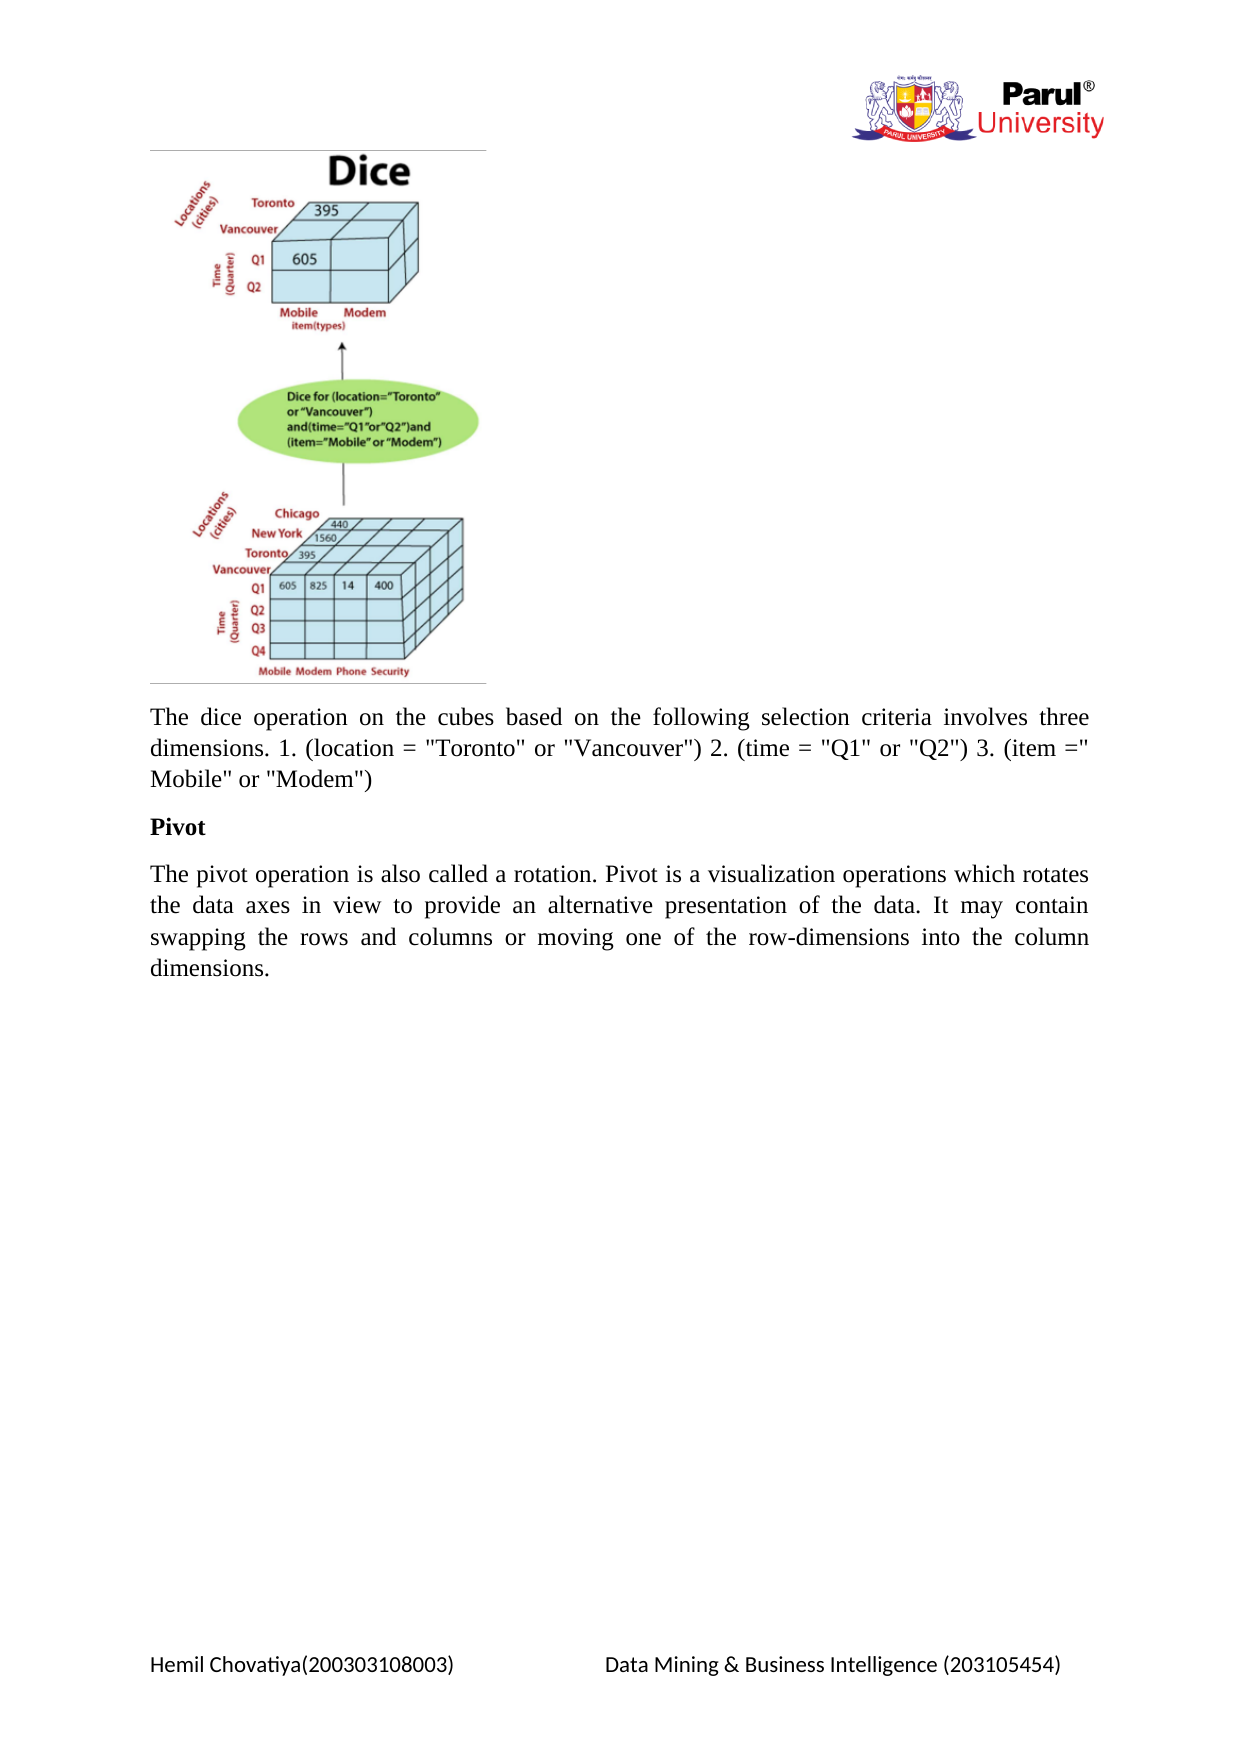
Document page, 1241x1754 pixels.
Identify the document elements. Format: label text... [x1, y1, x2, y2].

text The pivot operation is also called a rotation. Pivot is a visualization operations which rotates the data axes in view to provide an alternative presentation of the data. It may contain swapping the rows and columns or moving one of the row-dimensions into the column dimensions. [150, 859, 1090, 981]
text The dice operation on the cubes based on the following selection criteria involves three dimensions. 1. (location = "Toronto" or "Vancouver") 2. (time = "Q1" or "Q2") 3. (item =" Mobile" or "Modem") [150, 702, 1090, 793]
text Pivot [150, 812, 1090, 841]
picture [150, 150, 487, 684]
picture [851, 65, 1104, 150]
